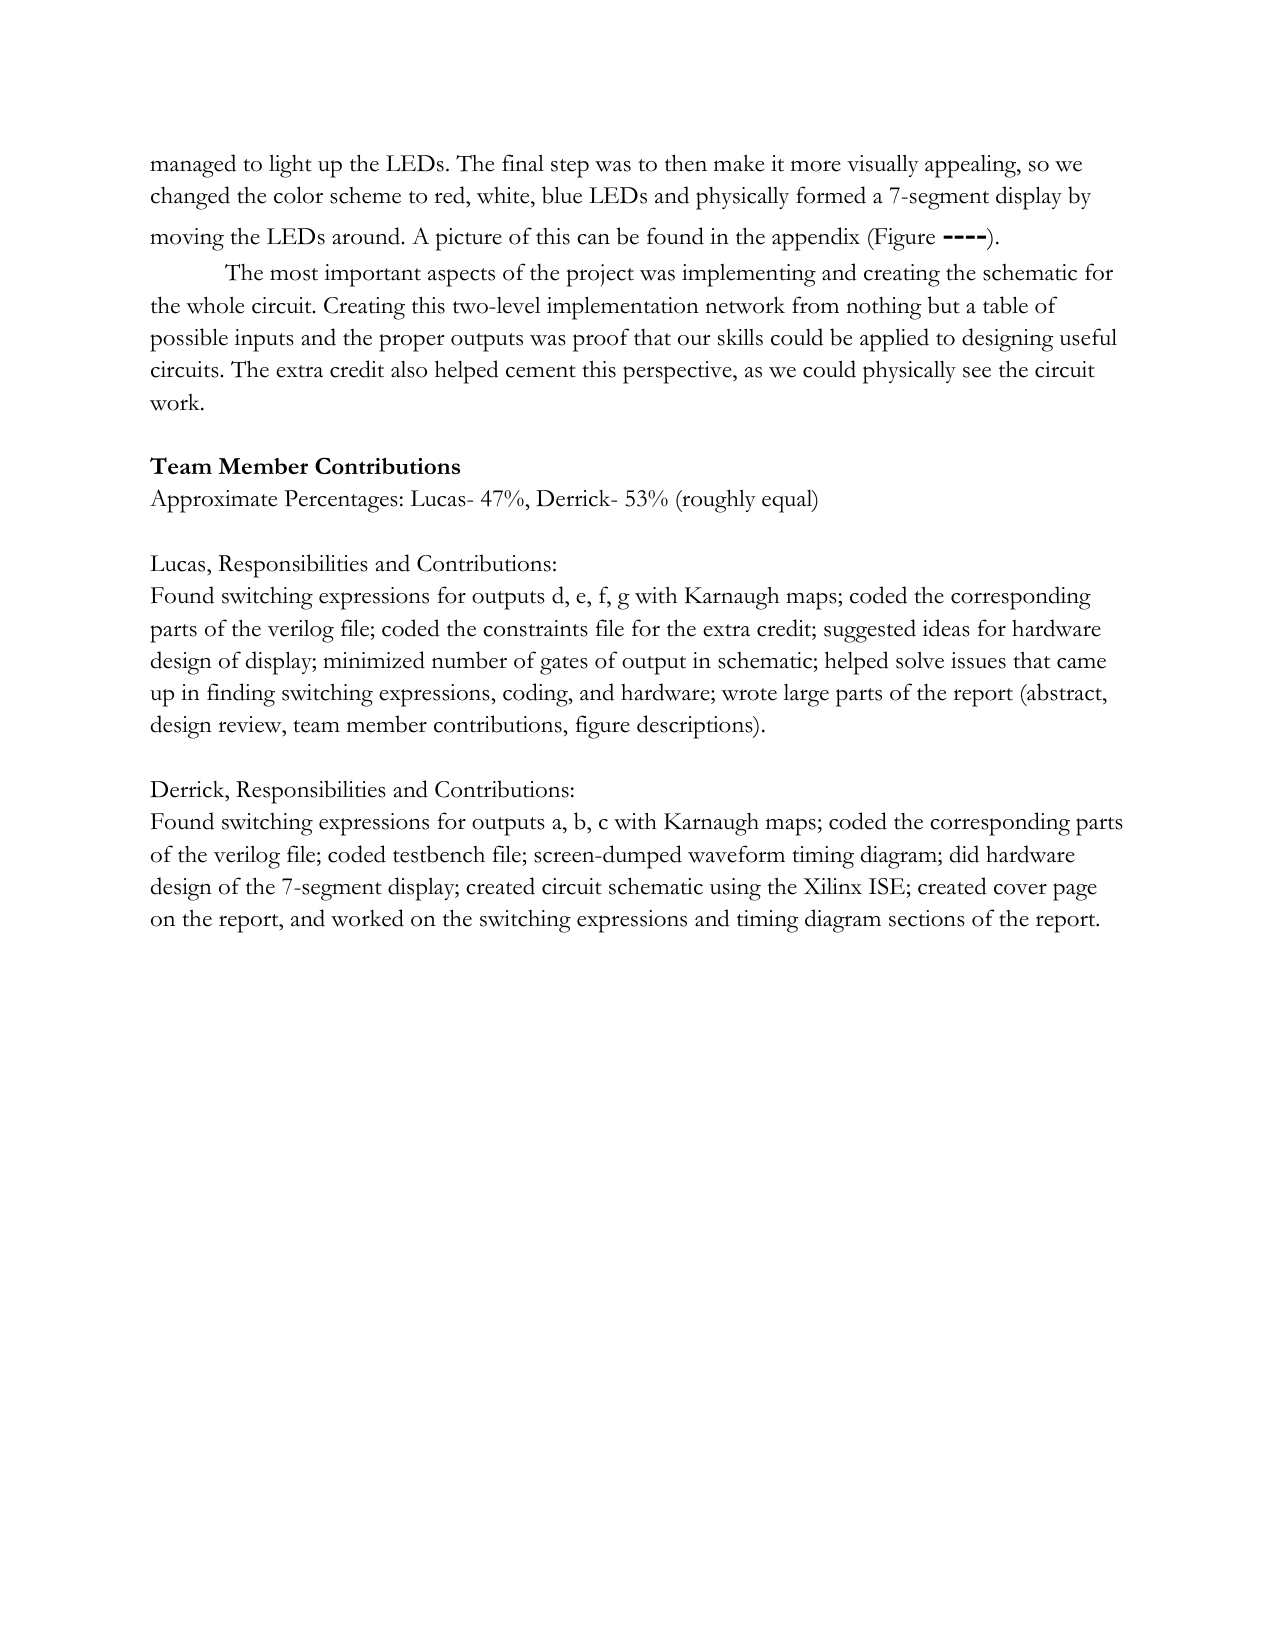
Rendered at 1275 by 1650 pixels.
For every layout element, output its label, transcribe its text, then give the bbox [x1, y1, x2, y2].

text Team Member Contributions [150, 453, 1125, 481]
text Approximate Percentages: Lucas- 47%, Derrick- 53% (roughly equal) [150, 485, 1125, 513]
text Found switching expressions for outputs d, e, f, g with Karnaugh maps; coded the corresponding parts of the verilog file; coded the constraints file for the extra credit; suggested ideas for hardware design of display; minimized number of gates of output in schematic; helped solve issues that came up in finding switching expressions, coding, and hardware; wrote large parts of the report (abstract, design review, team member contributions, figure descriptions). [150, 582, 1125, 739]
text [150, 150, 1125, 253]
text Lucas, Responsibilities and Contributions: [150, 550, 1125, 578]
text The most important aspects of the project was implementing and creating the schematic for the whole circuit. Creating this two-level implementation network from nothing but a table of possible inputs and the proper outputs was proof that our skills could be applied to designing useful circuits. The extra credit also helped cement this perspective, as we could physically see the circuit work. [150, 259, 1125, 416]
text Derrick, Responsibilities and Contributions: [150, 776, 1125, 804]
text Found switching expressions for outputs a, b, c with Karnaugh maps; coded the corresponding parts of the verilog file; coded testbench file; screen-dumped waveform timing diagram; did hardware design of the 7-segment display; created circuit schematic using the Xilinx ISE; created cover page on the report, and worked on the switching expressions and timing diagram sections of the report. [150, 808, 1125, 933]
